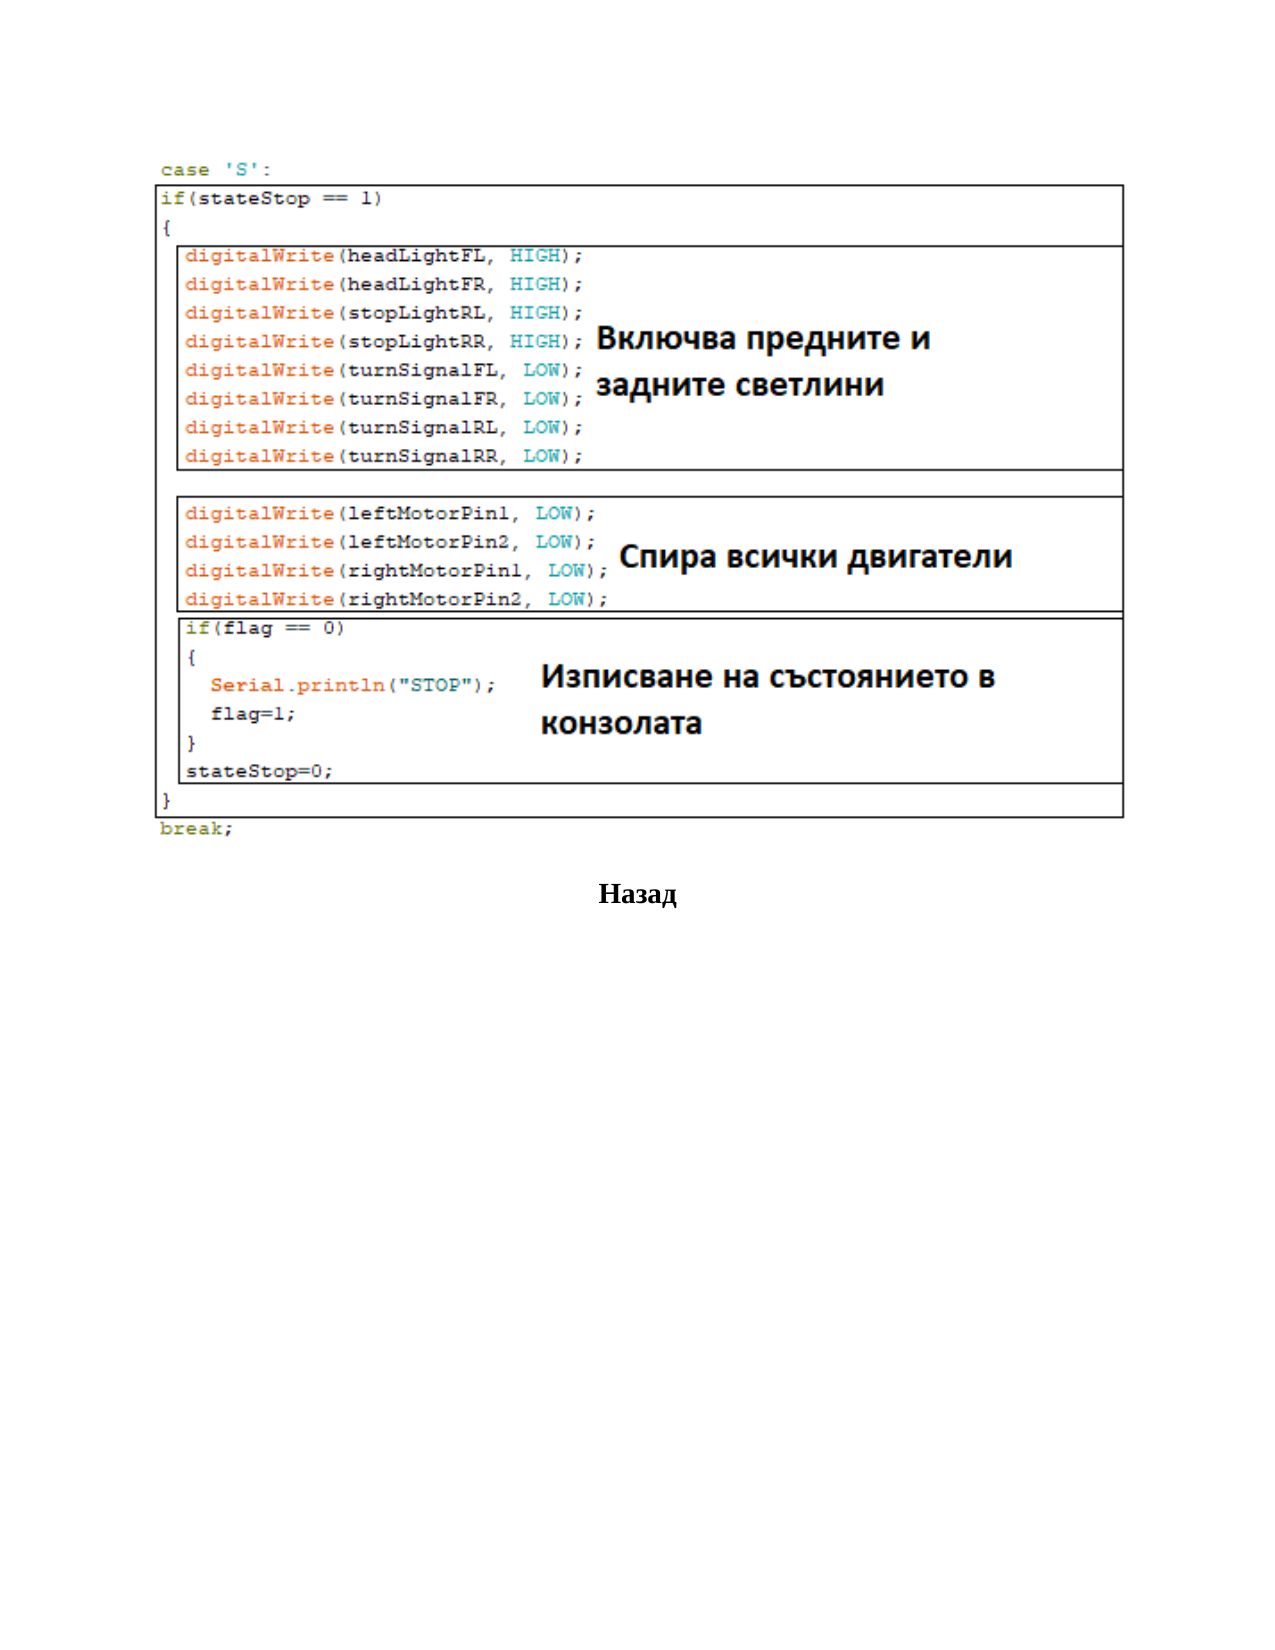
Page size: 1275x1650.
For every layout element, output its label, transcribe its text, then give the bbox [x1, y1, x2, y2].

picture [150, 150, 1153, 849]
text Назад [150, 877, 1125, 910]
